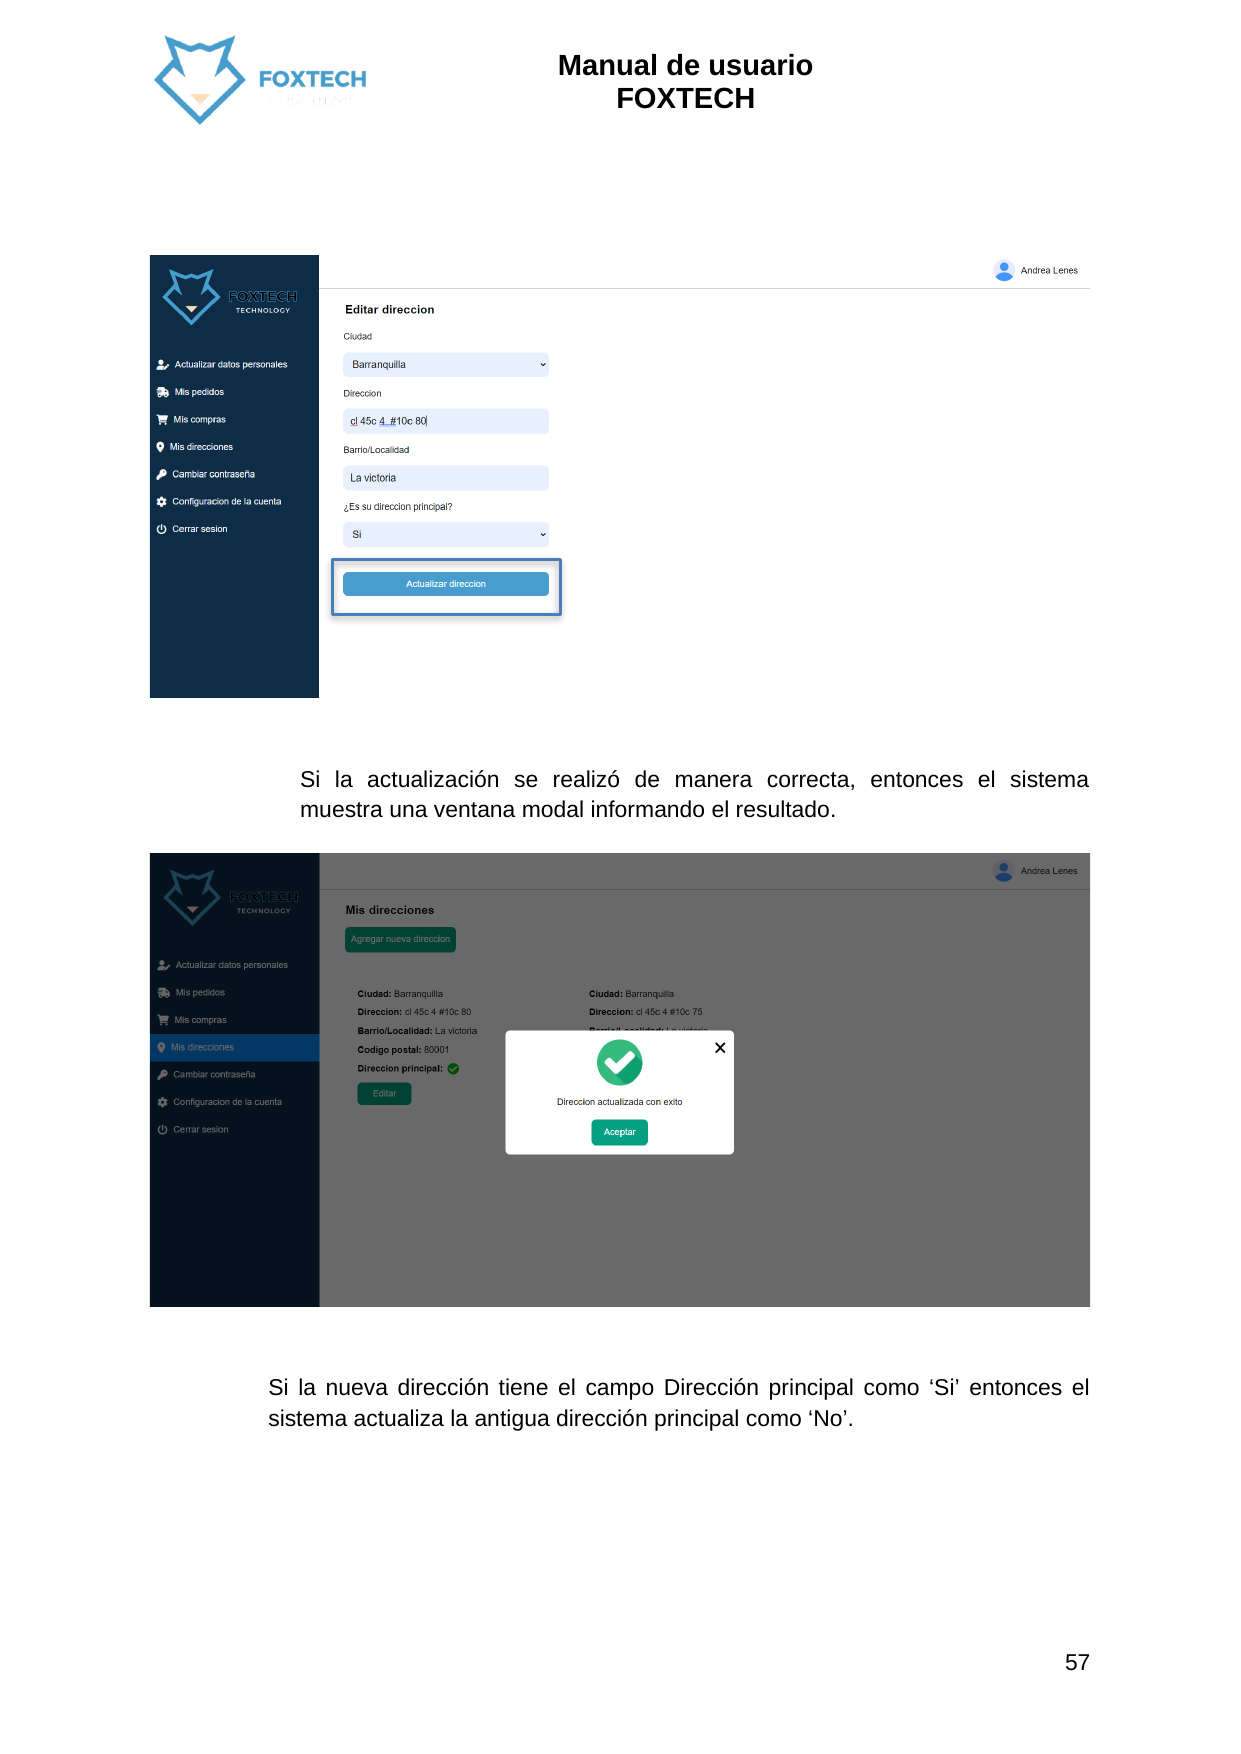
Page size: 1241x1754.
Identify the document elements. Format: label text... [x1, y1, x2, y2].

picture [149, 255, 1091, 698]
text Si la actualización se realizó de manera correcta, entonces el sistema muestra una ventana modal informando el resultado. [300, 766, 1090, 823]
text Si la nueva dirección tiene el campo Dirección principal como ‘Si’ entonces el sistema actualiza la antigua dirección principal como ‘No’. [268, 1374, 1090, 1431]
picture [149, 853, 1091, 1307]
picture [130, 31, 400, 140]
